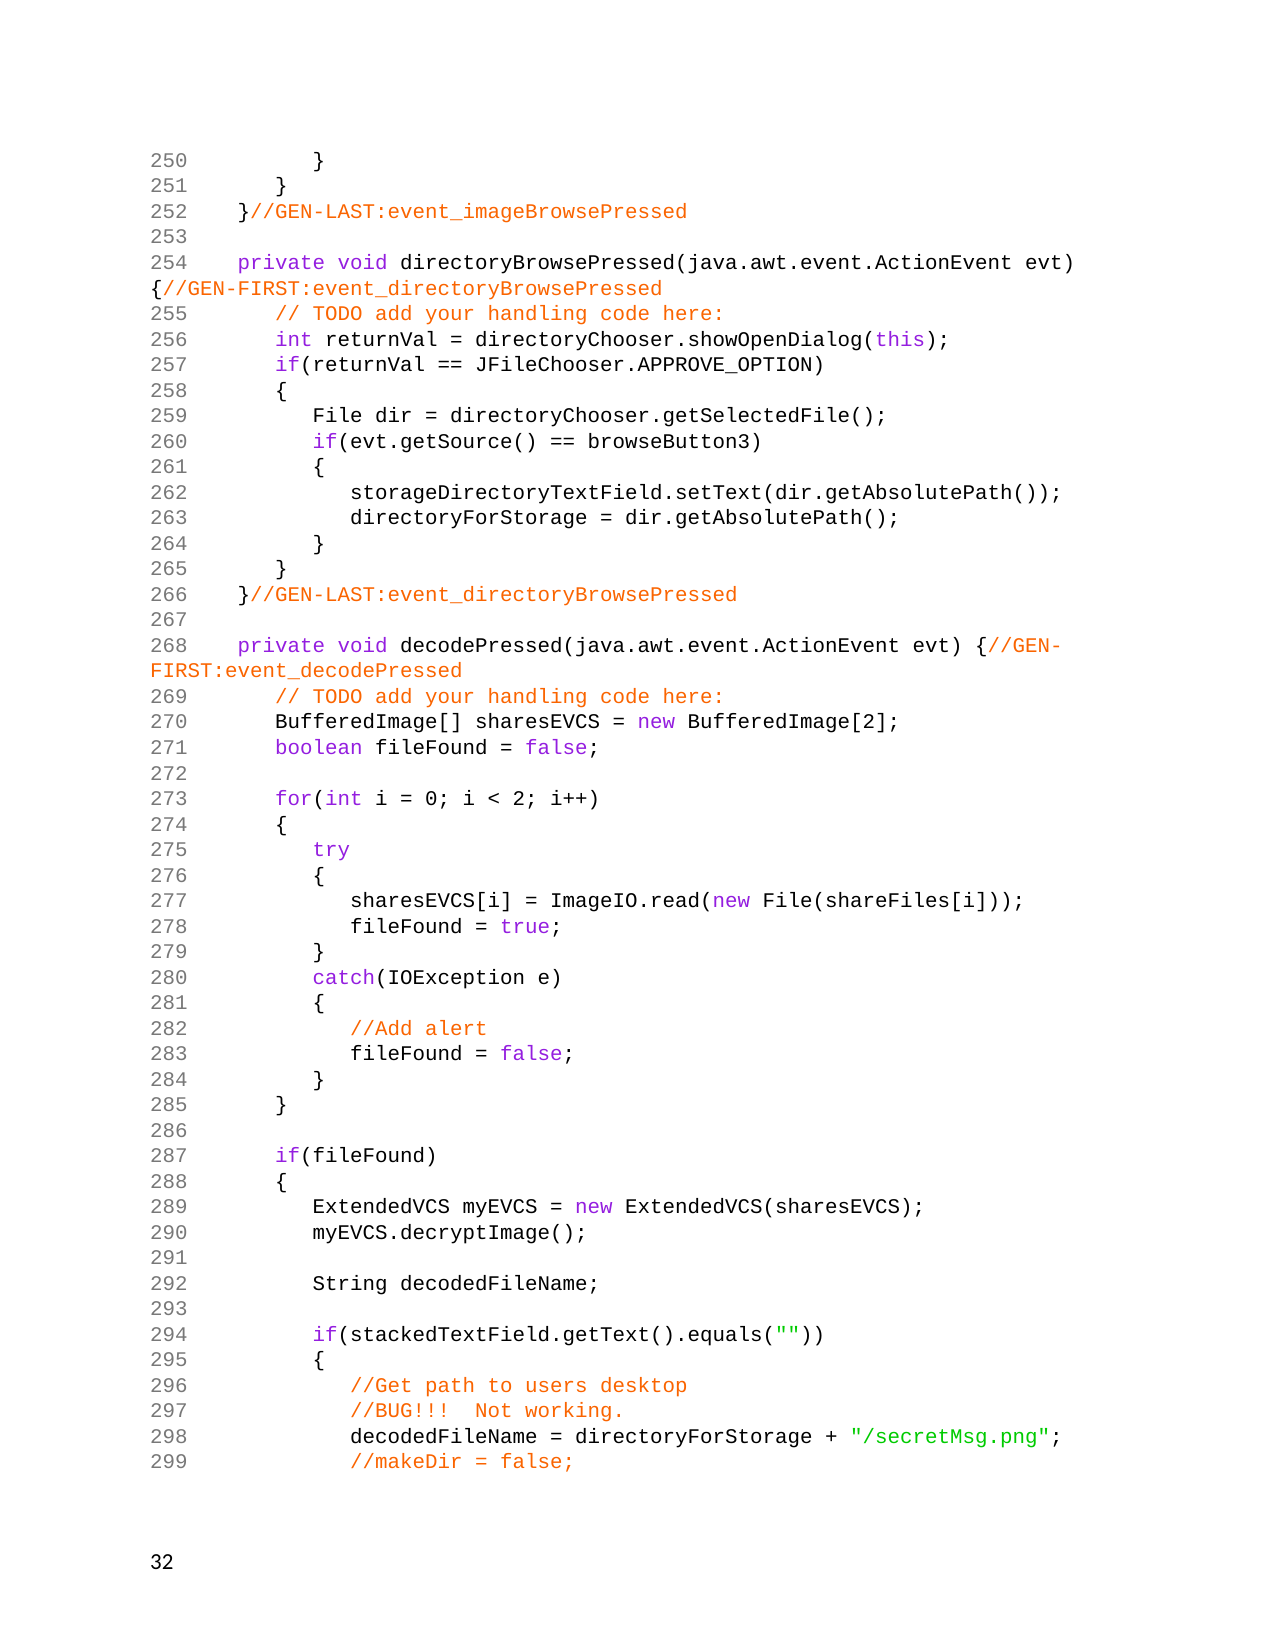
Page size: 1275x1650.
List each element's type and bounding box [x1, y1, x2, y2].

text [150, 150, 1125, 1475]
